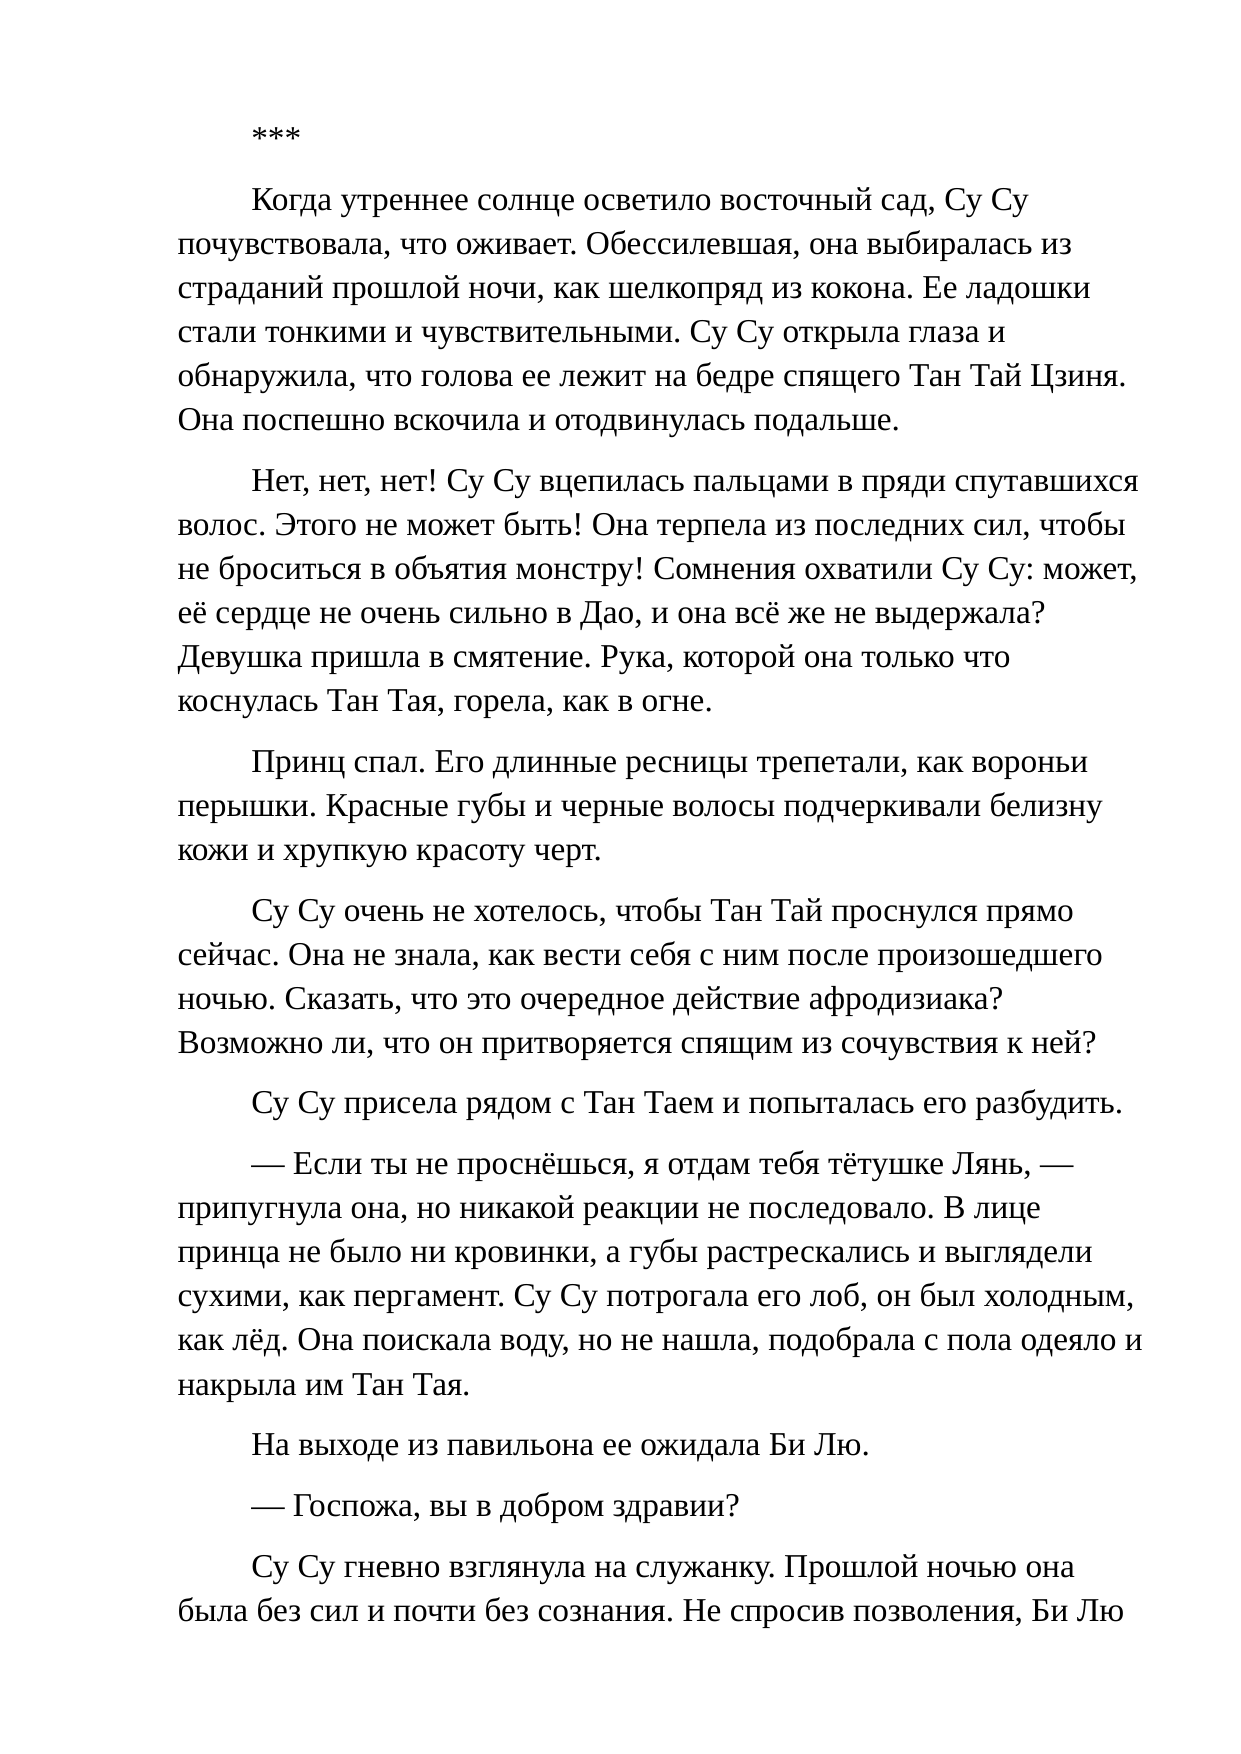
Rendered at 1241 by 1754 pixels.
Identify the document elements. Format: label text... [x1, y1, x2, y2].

text Су Су присела рядом с Тан Таем и попыталась его разбудить. [177, 1083, 1152, 1121]
text *** [177, 118, 1152, 156]
text Нет, нет, нет! Су Су вцепилась пальцами в пряди спутавшихся волос. Этого не может быть! Она терпела из последних сил, чтобы не броситься в объятия монстру! Сомнения охватили Су Су: может, её сердце не очень сильно в Дао, и она всё же не выдержала? Девушка пришла в смятение. Рука, которой она только что коснулась Тан Тая, горела, как в огне. [177, 460, 1152, 718]
text Когда утреннее солнце осветило восточный сад, Су Су почувствовала, что оживает. Обессилевшая, она выбиралась из страданий прошлой ночи, как шелкопряд из кокона. Ее ладошки стали тонкими и чувствительными. Су Су открыла глаза и обнаружила, что голова ее лежит на бедре спящего Тан Тай Цзиня. Она поспешно вскочила и отодвинулась подальше. [177, 179, 1152, 437]
text На выходе из павильона ее ожидала Би Лю. [177, 1424, 1152, 1463]
text Су Су очень не хотелось, чтобы Тан Тай проснулся прямо сейчас. Она не знала, как вести себя с ним после произошедшего ночью. Сказать, что это очередное действие афродизиака? Возможно ли, что он притворяется спящим из сочувствия к ней? [177, 890, 1152, 1060]
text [177, 1546, 1152, 1628]
text Принц спал. Его длинные ресницы трепетали, как вороньи перышки. Красные губы и черные волосы подчеркивали белизну кожи и хрупкую красоту черт. [177, 741, 1152, 867]
text — Если ты не проснёшься, я отдам тебя тётушке Лянь, — припугнула она, но никакой реакции не последовало. В лице принца не было ни кровинки, а губы растрескались и выглядели сухими, как пергамент. Су Су потрогала его лоб, он был холодным, как лёд. Она поискала воду, но не нашла, подобрала с пола одеяло и накрыла им Тан Тая. [177, 1143, 1152, 1402]
text — Госпожа, вы в добром здравии? [177, 1485, 1152, 1523]
